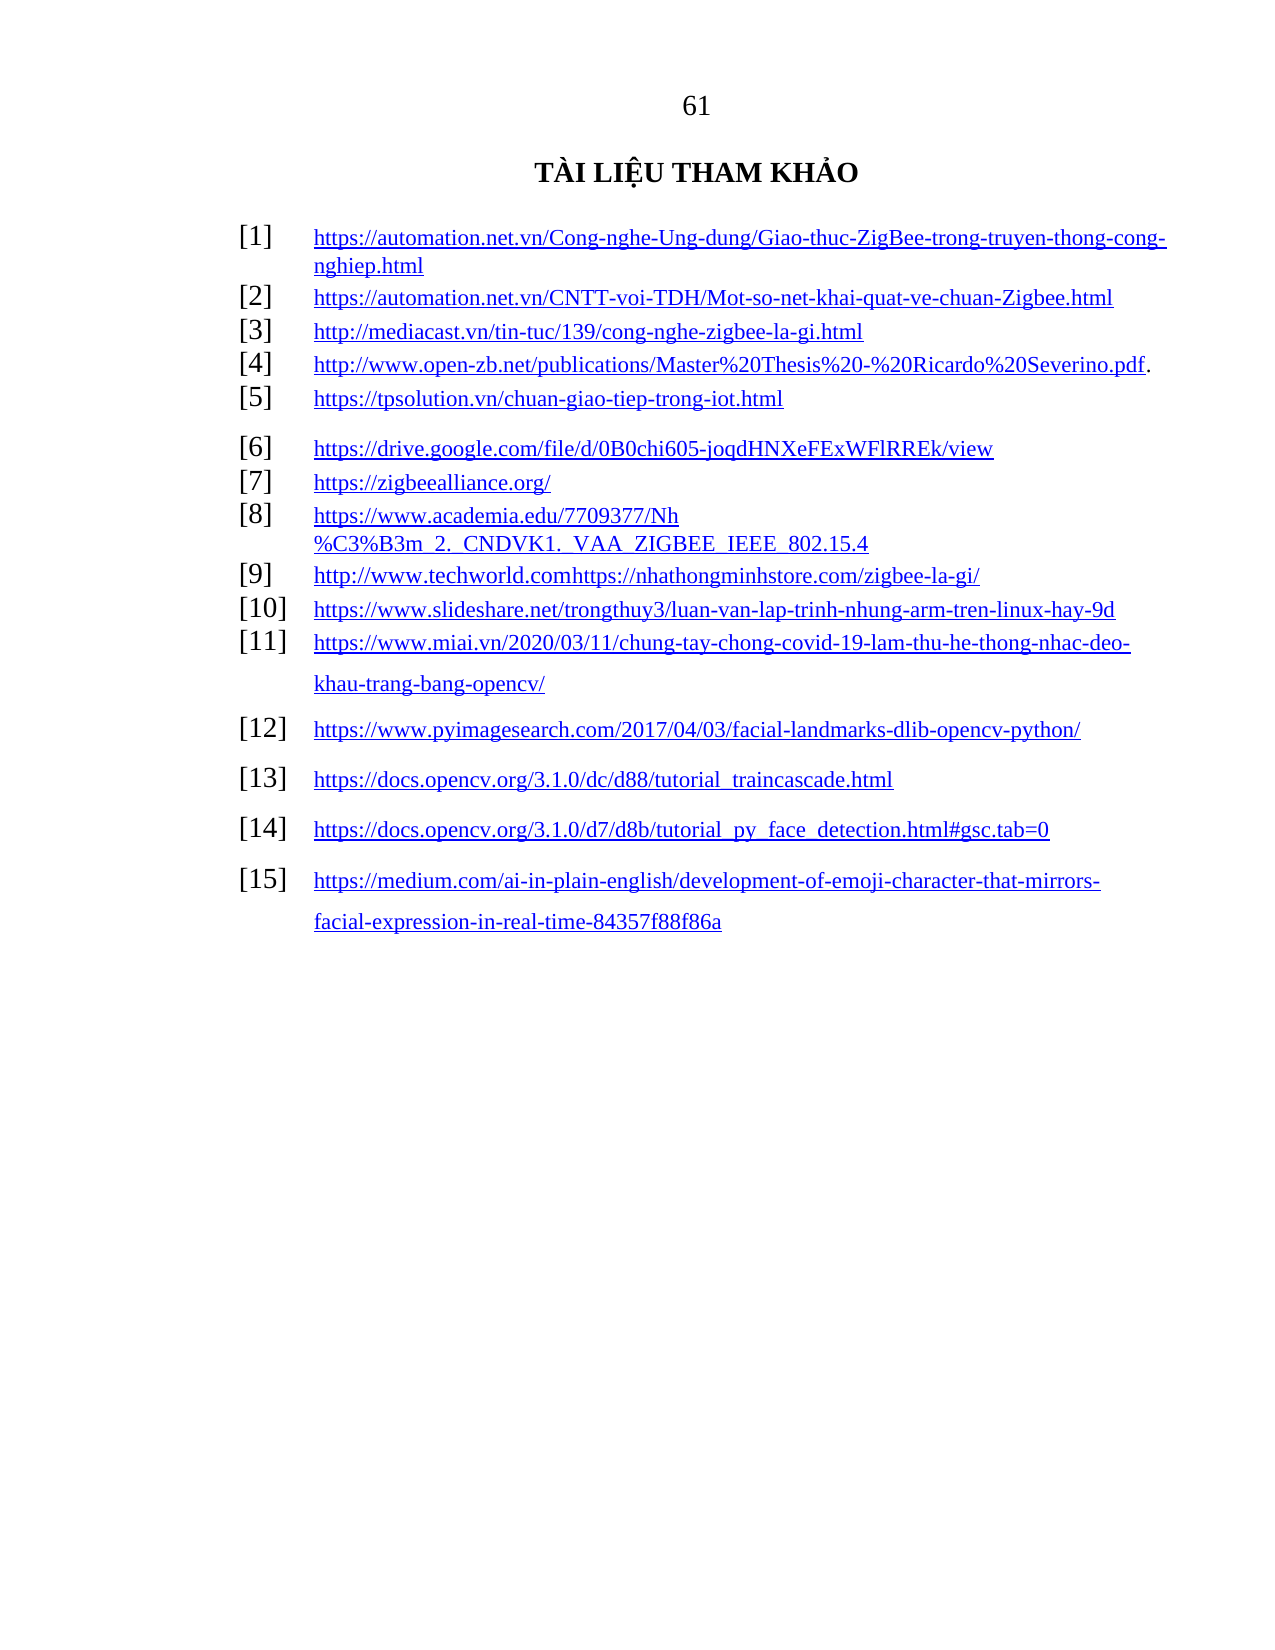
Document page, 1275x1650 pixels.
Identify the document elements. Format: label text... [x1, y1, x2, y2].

list https://docs.opencv.org/3.1.0/d7/d8b/tutorial_py_face_detection.html#gsc.tab=0 [238, 811, 1150, 844]
list https://www.pyimagesearch.com/2017/04/03/facial-landmarks-dlib-opencv-python/ [238, 710, 1150, 743]
text TÀI LIỆU THAM KHẢO [207, 156, 1186, 189]
list https://www.academia.edu/7709377/Nh%C3%B3m_2._CNDVK1._VAA_ZIGBEE_IEEE_802.15.4 [238, 497, 1186, 556]
list https://docs.opencv.org/3.1.0/dc/d88/tutorial_traincascade.html [238, 760, 1150, 794]
list https://zigbeealliance.org/ [238, 463, 1186, 497]
list https://tpsolution.vn/chuan-giao-tiep-trong-iot.html [238, 379, 1151, 413]
list https://drive.google.com/file/d/0B0chi605-joqdHNXeFExWFlRREk/view [238, 429, 1186, 463]
list http://www.techworld.comhttps://nhathongminhstore.com/zigbee-la-gi/ [238, 556, 1186, 590]
list https://automation.net.vn/Cong-nghe-Ung-dung/Giao-thuc-ZigBee-trong-truyen-thong-cong-nghiep.html [238, 218, 1186, 278]
list http://mediacast.vn/tin-tuc/139/cong-nghe-zigbee-la-gi.html [238, 312, 1186, 345]
list http://www.open-zb.net/publications/Master%20Thesis%20-%20Ricardo%20Severino.pdf. [238, 345, 1186, 379]
list https://automation.net.vn/CNTT-voi-TDH/Mot-so-net-khai-quat-ve-chuan-Zigbee.html [238, 278, 1186, 312]
list https://www.miai.vn/2020/03/11/chung-tay-chong-covid-19-lam-thu-he-thong-nhac-deo-khau-trang-bang-opencv/ [238, 623, 1150, 697]
list https://medium.com/ai-in-plain-english/development-of-emoji-character-that-mirrors-facial-expression-in-real-time-84357f88f86a [238, 861, 1150, 934]
list https://www.slideshare.net/trongthuy3/luan-van-lap-trinh-nhung-arm-tren-linux-hay-9d [238, 590, 1186, 623]
